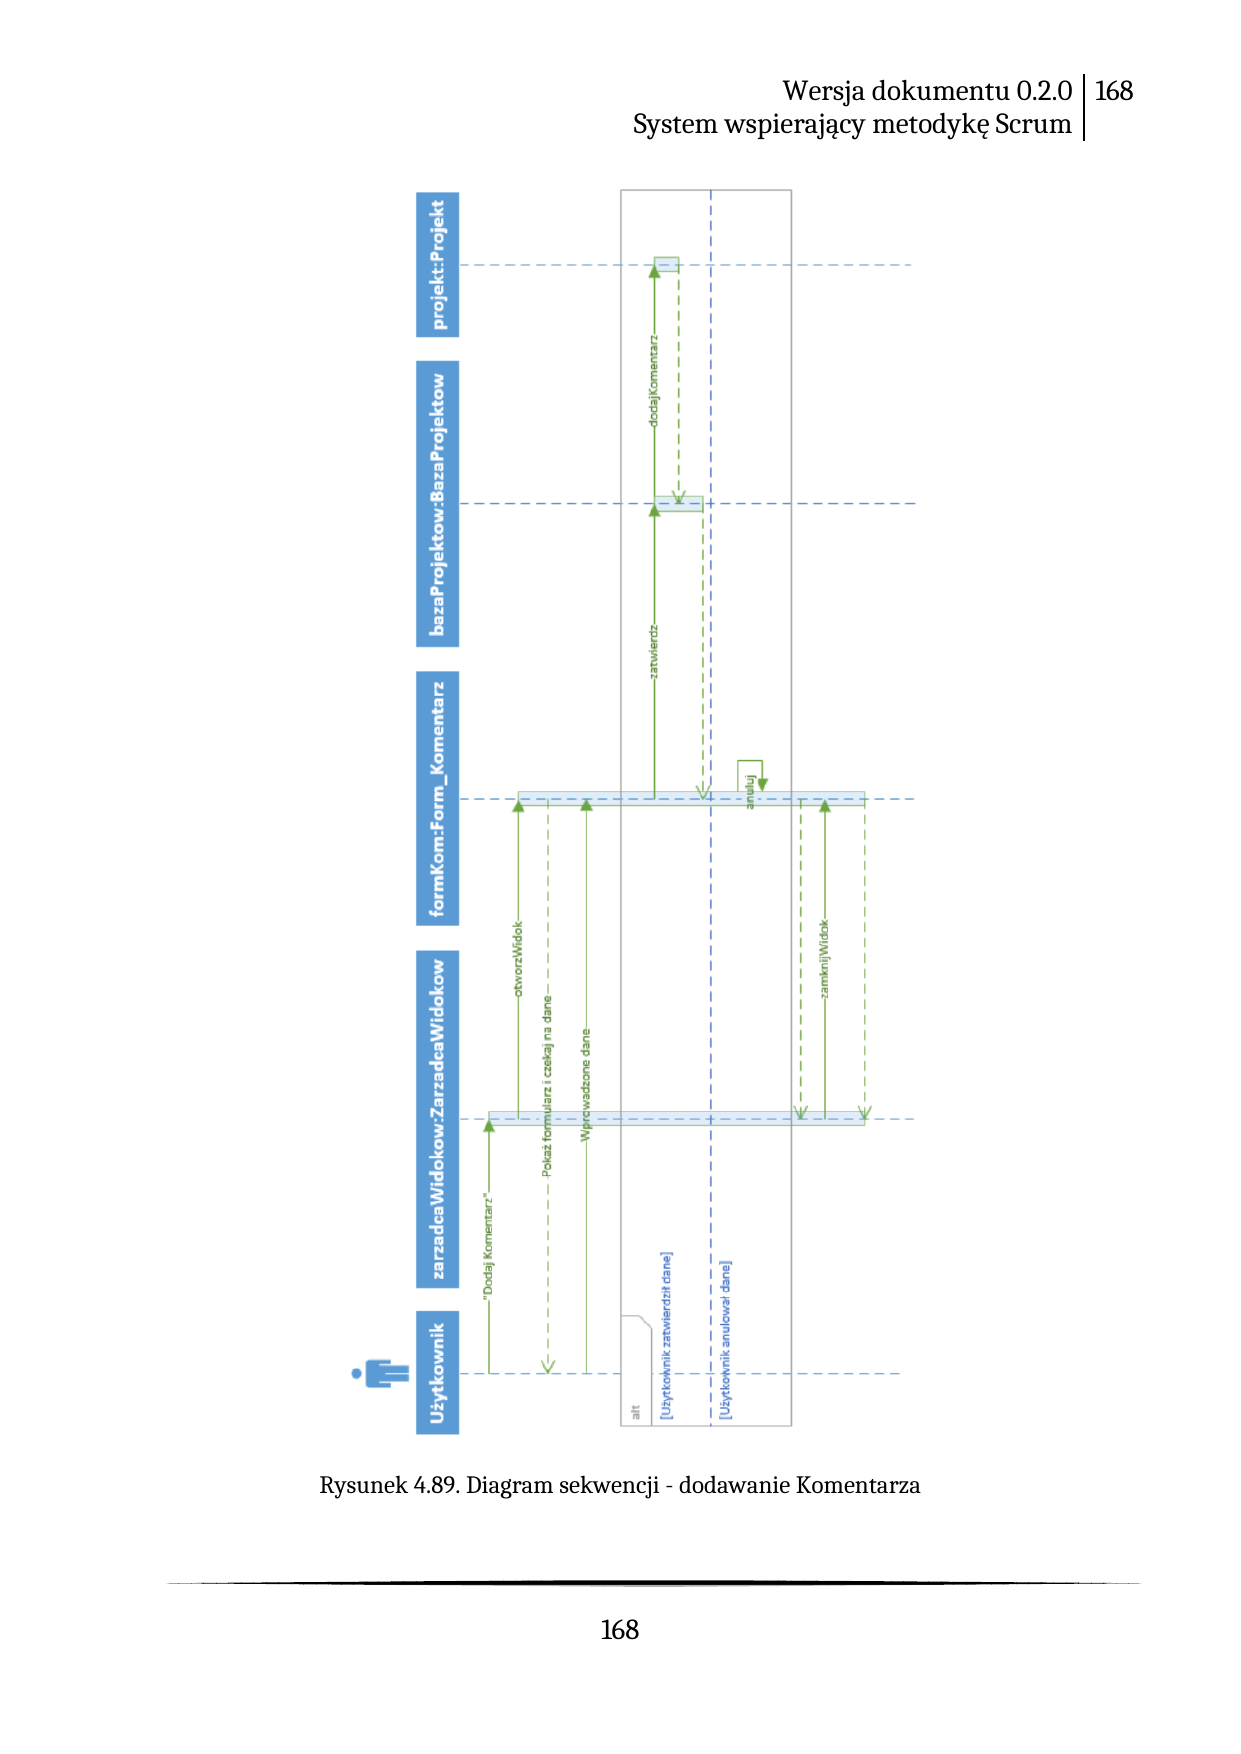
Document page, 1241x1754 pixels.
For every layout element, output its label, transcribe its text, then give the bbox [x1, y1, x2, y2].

text Rysunek 4.89. Diagram sekwencji - dodawanie Komentarza [148, 1471, 1093, 1499]
picture [166, 1579, 1142, 1587]
picture [341, 178, 928, 1445]
